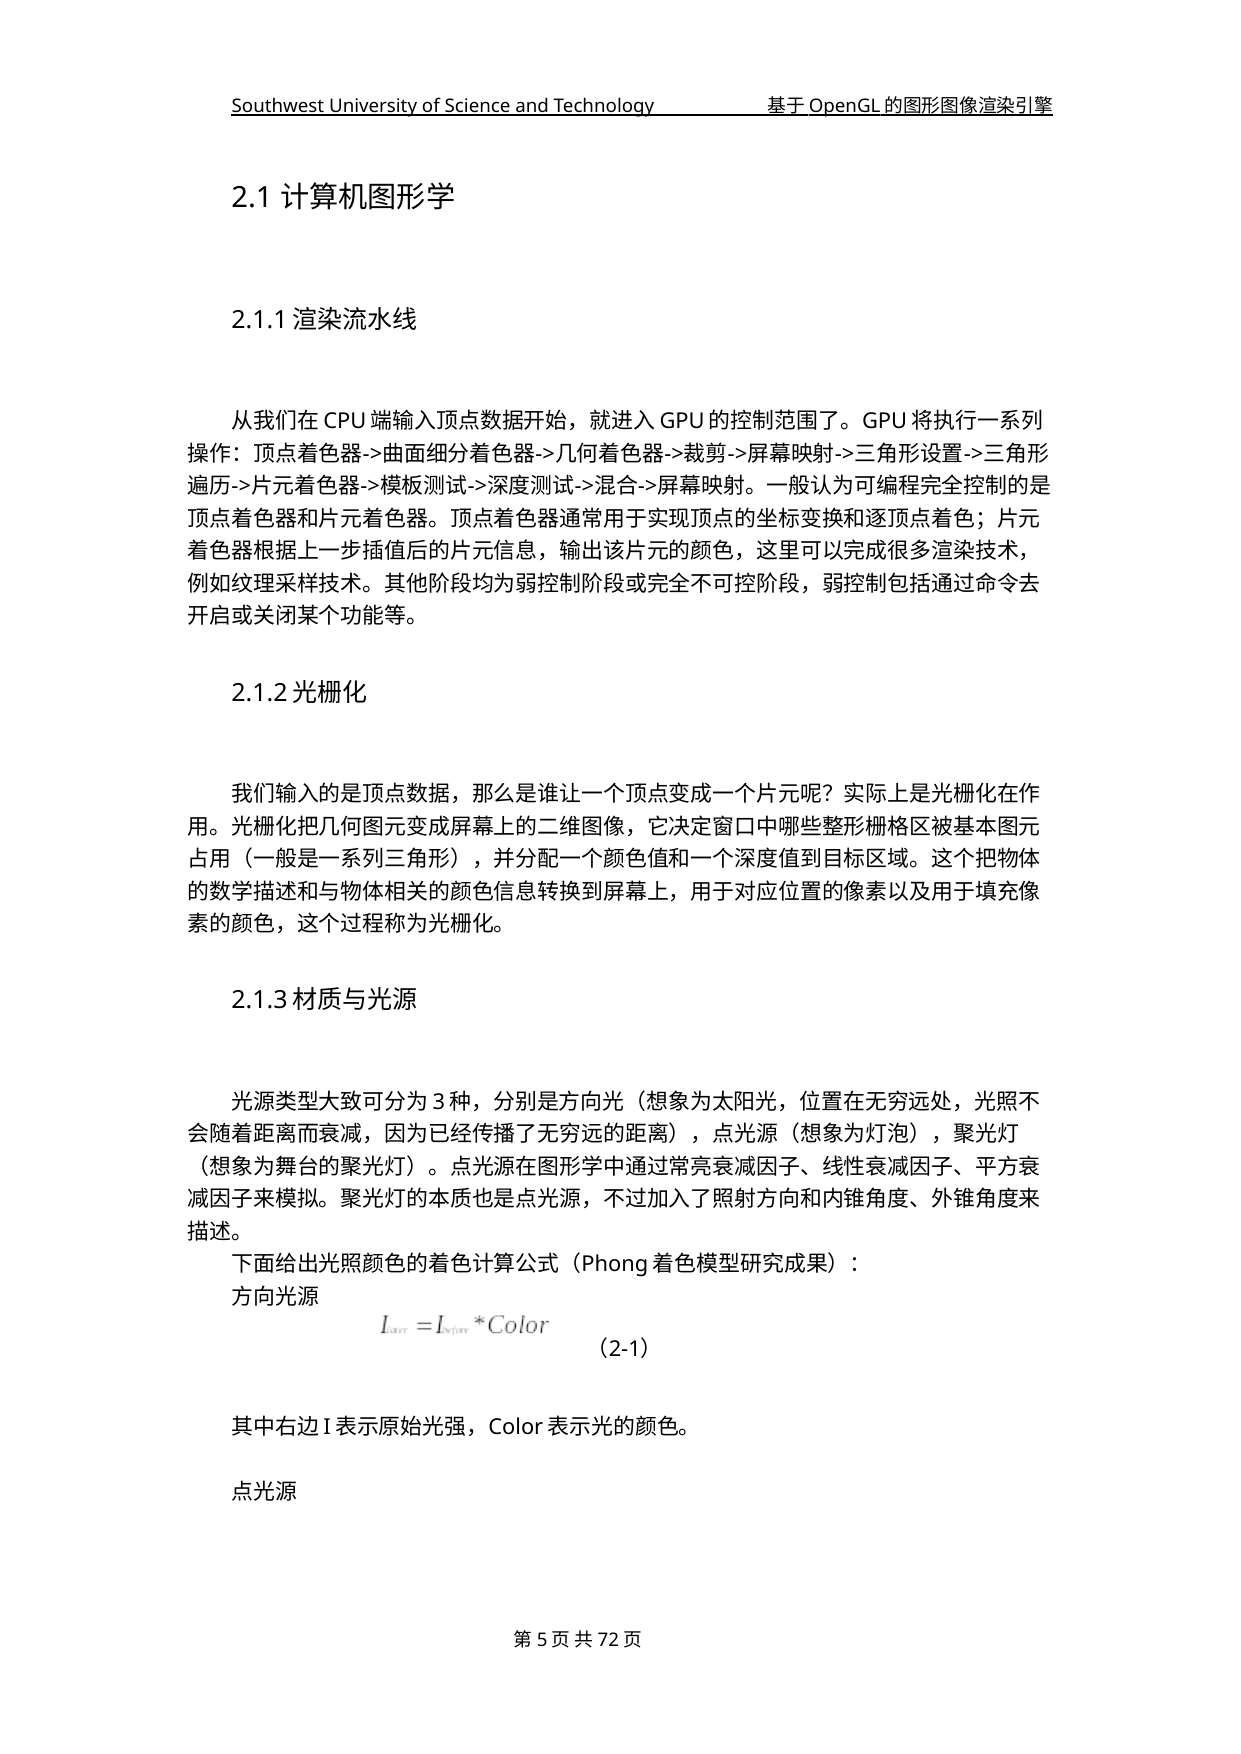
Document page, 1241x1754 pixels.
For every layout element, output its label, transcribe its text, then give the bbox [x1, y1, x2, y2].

text 下面给出光照颜色的着色计算公式（Phong着色模型研究成果）： [187, 1246, 1053, 1278]
subtitle 2.1 计算机图形学 [187, 162, 1053, 227]
text 我们输入的是顶点数据，那么是谁让一个顶点变成一个片元呢？实际上是光栅化在作用。光栅化把几何图元变成屏幕上的二维图像，它决定窗口中哪些整形栅格区被基本图元占用（一般是一系列三角形），并分配一个颜色值和一个深度值到目标区域。这个把物体的数学描述和与物体相关的颜色信息转换到屏幕上，用于对应位置的像素以及用于填充像素的颜色，这个过程称为光栅化。 [187, 776, 1053, 938]
subtitle 2.1.3材质与光源 [187, 965, 1053, 1030]
text 从我们在CPU端输入顶点数据开始，就进入GPU的控制范围了。GPU将执行一系列操作：顶点着色器->曲面细分着色器->几何着色器->裁剪->屏幕映射->三角形设置->三角形遍历->片元着色器->模板测试->深度测试->混合->屏幕映射。一般认为可编程完全控制的是顶点着色器和片元着色器。顶点着色器通常用于实现顶点的坐标变换和逐顶点着色；片元着色器根据上一步插值后的片元信息，输出该片元的颜色，这里可以完成很多渲染技术，例如纹理采样技术。其他阶段均为弱控制阶段或完全不可控阶段，弱控制包括通过命令去开启或关闭某个功能等。 [187, 403, 1053, 631]
list （2-1） [187, 1311, 1053, 1376]
list 其中右边I表示原始光强，Color表示光的颜色。 [187, 1408, 1053, 1441]
text 光源类型大致可分为3种，分别是方向光（想象为太阳光，位置在无穷远处，光照不会随着距离而衰减，因为已经传播了无穷远的距离），点光源（想象为灯泡），聚光灯（想象为舞台的聚光灯）。点光源在图形学中通过常亮衰减因子、线性衰减因子、平方衰减因子来模拟。聚光灯的本质也是点光源，不过加入了照射方向和内锥角度、外锥角度来描述。 [187, 1083, 1053, 1246]
subtitle 2.1.1渲染流水线 [187, 285, 1053, 350]
list 点光源 [187, 1473, 1053, 1506]
text 方向光源 [187, 1278, 1053, 1311]
subtitle 2.1.2光栅化 [187, 658, 1053, 723]
